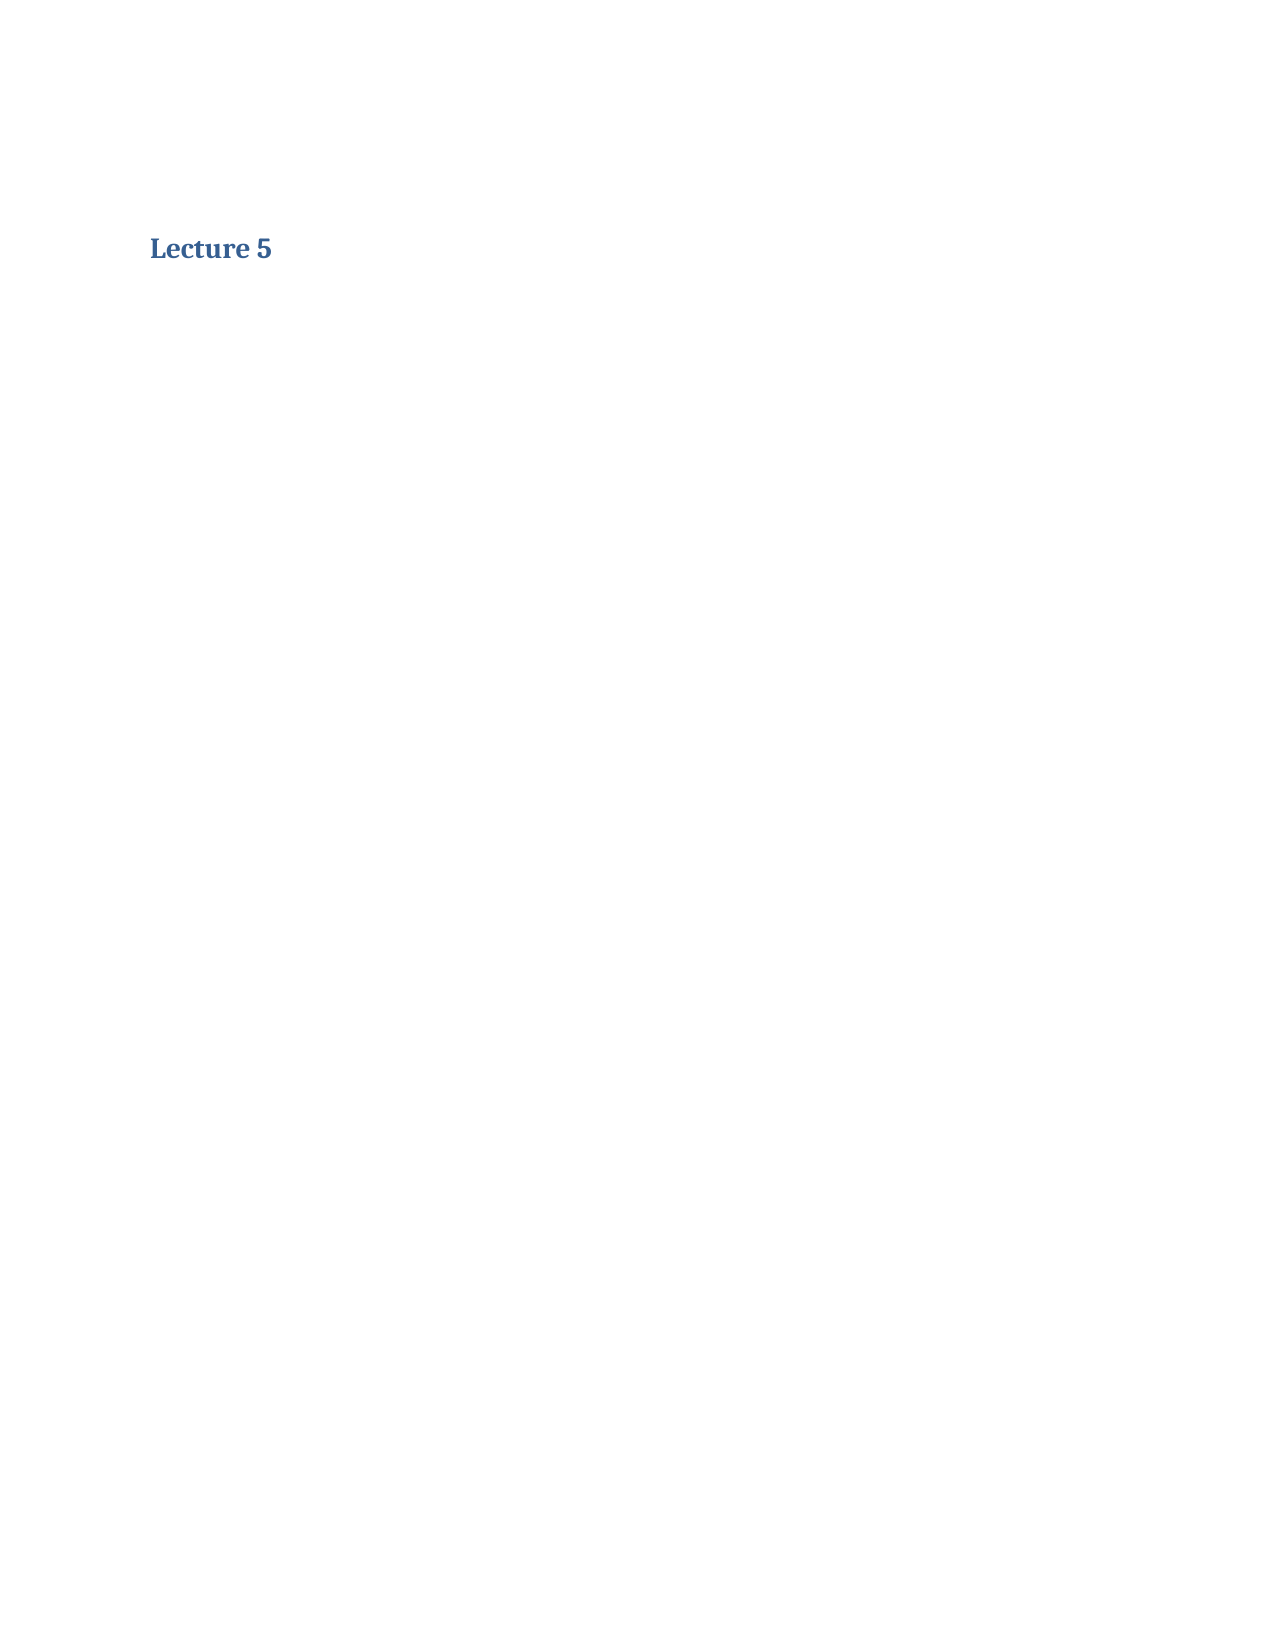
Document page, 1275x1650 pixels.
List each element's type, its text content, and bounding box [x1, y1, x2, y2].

subtitle Lecture 5 [150, 232, 1125, 266]
